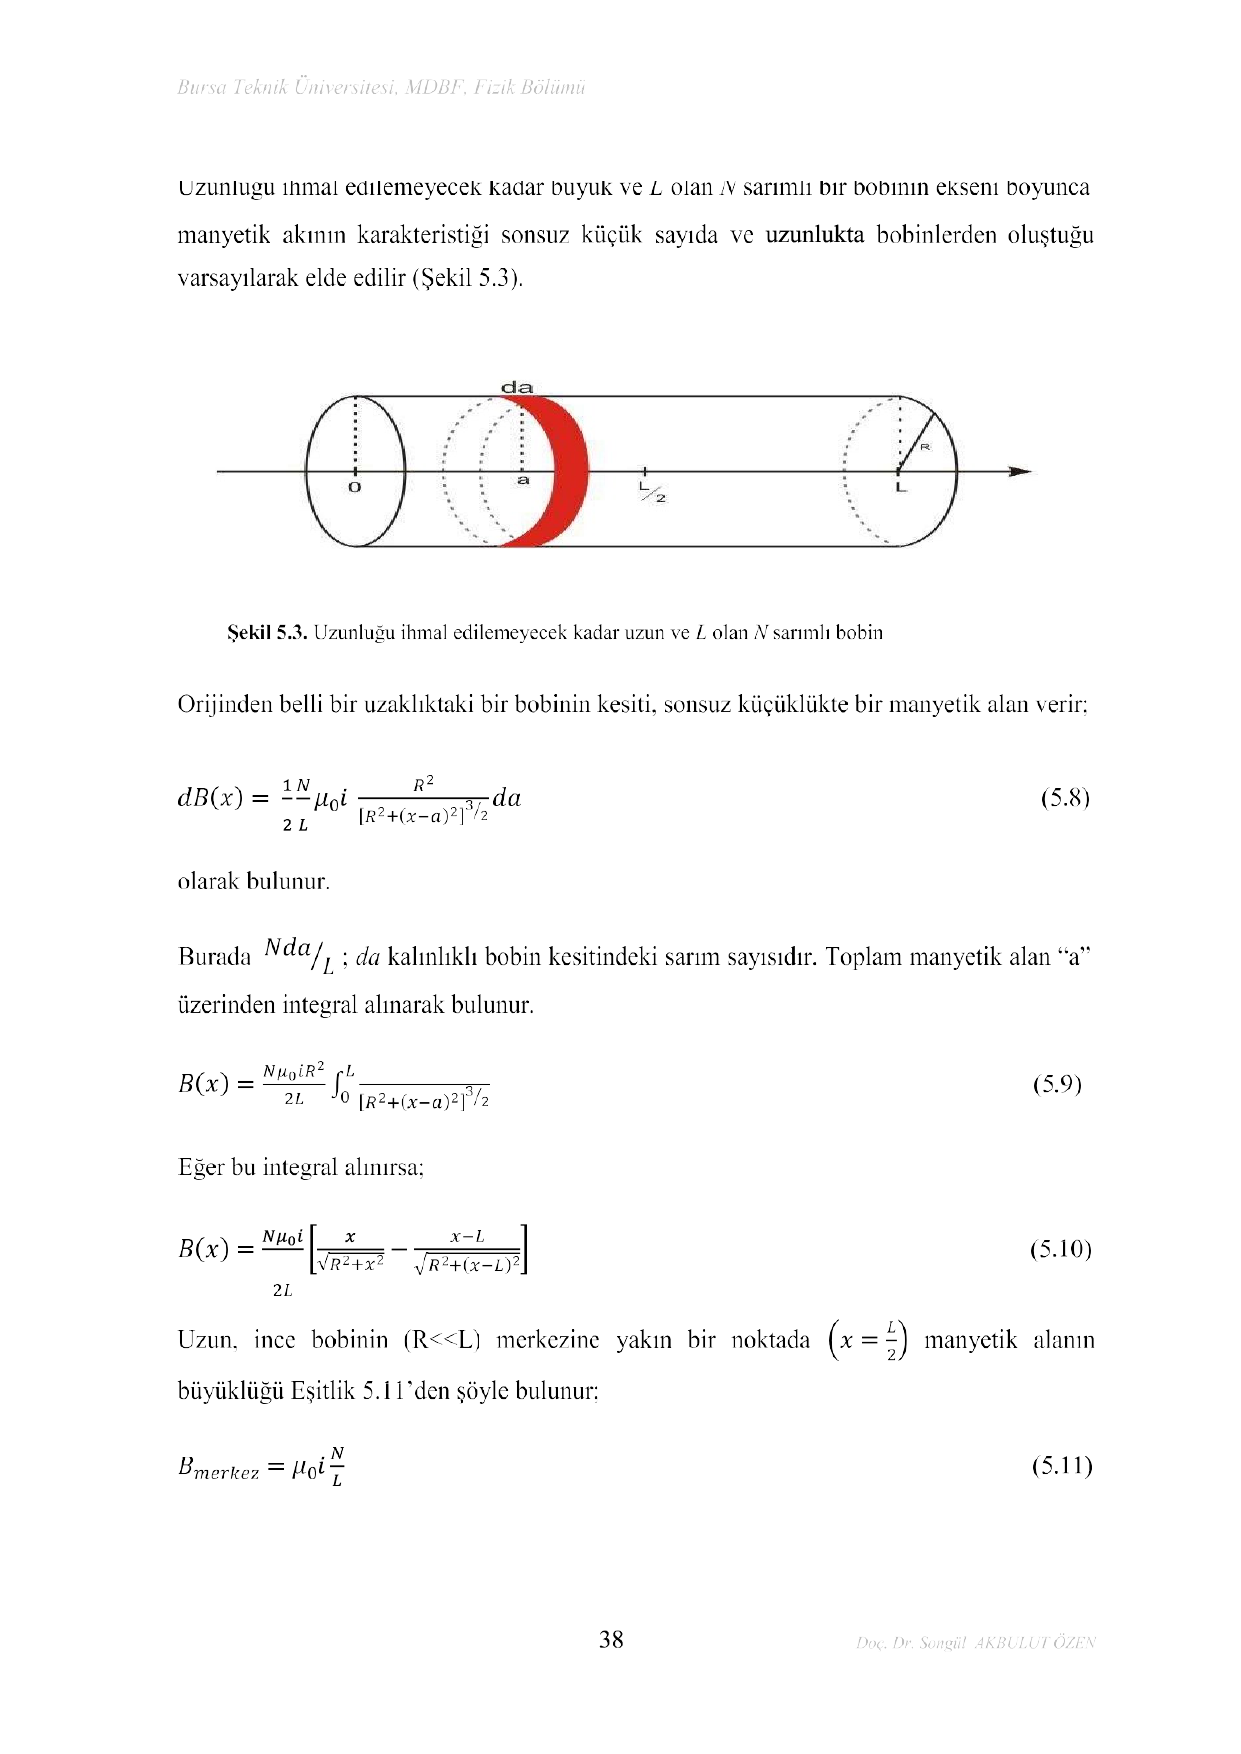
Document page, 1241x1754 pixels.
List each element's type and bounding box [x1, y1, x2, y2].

picture [404, 1329, 479, 1353]
picture [343, 946, 1090, 970]
picture [177, 268, 522, 291]
picture [450, 1230, 484, 1242]
picture [1070, 787, 1089, 811]
picture [178, 694, 1087, 717]
picture [400, 807, 463, 825]
picture [215, 379, 1039, 549]
picture [177, 1330, 237, 1352]
picture [1033, 1455, 1052, 1479]
picture [357, 224, 488, 248]
picture [581, 224, 643, 247]
picture [264, 937, 334, 974]
picture [1031, 1239, 1050, 1262]
picture [1008, 224, 1094, 248]
picture [466, 800, 487, 820]
picture [196, 1072, 228, 1096]
picture [1055, 1074, 1081, 1097]
picture [656, 224, 718, 248]
picture [1042, 787, 1061, 811]
picture [177, 224, 270, 248]
picture [178, 1157, 423, 1180]
picture [292, 1461, 316, 1479]
picture [311, 1329, 388, 1348]
picture [178, 1457, 259, 1479]
picture [177, 181, 1090, 200]
picture [330, 1447, 344, 1459]
picture [178, 1239, 193, 1257]
picture [1034, 1329, 1095, 1348]
picture [1034, 1074, 1053, 1097]
picture [617, 1329, 672, 1353]
picture [687, 1329, 716, 1348]
picture [502, 230, 569, 243]
picture [496, 1329, 599, 1348]
picture [876, 224, 997, 243]
picture [829, 1319, 853, 1361]
picture [178, 946, 251, 965]
picture [296, 779, 310, 791]
picture [855, 1633, 1097, 1652]
picture [178, 787, 208, 806]
picture [177, 1380, 598, 1404]
picture [414, 1252, 448, 1275]
picture [450, 1256, 519, 1274]
picture [413, 775, 433, 791]
picture [886, 1319, 907, 1361]
picture [283, 224, 346, 243]
picture [730, 230, 753, 243]
picture [178, 871, 329, 889]
picture [731, 1329, 810, 1348]
picture [317, 1252, 349, 1270]
picture [211, 786, 242, 810]
picture [228, 624, 883, 643]
picture [360, 807, 384, 825]
picture [924, 1329, 1018, 1353]
picture [314, 793, 338, 811]
picture [493, 787, 521, 806]
picture [352, 1255, 383, 1270]
picture [1071, 1239, 1091, 1262]
picture [254, 1329, 295, 1348]
picture [196, 1237, 228, 1262]
picture [177, 75, 585, 96]
picture [177, 994, 533, 1018]
picture [238, 1061, 490, 1111]
picture [273, 1284, 292, 1296]
picture [178, 1074, 193, 1092]
